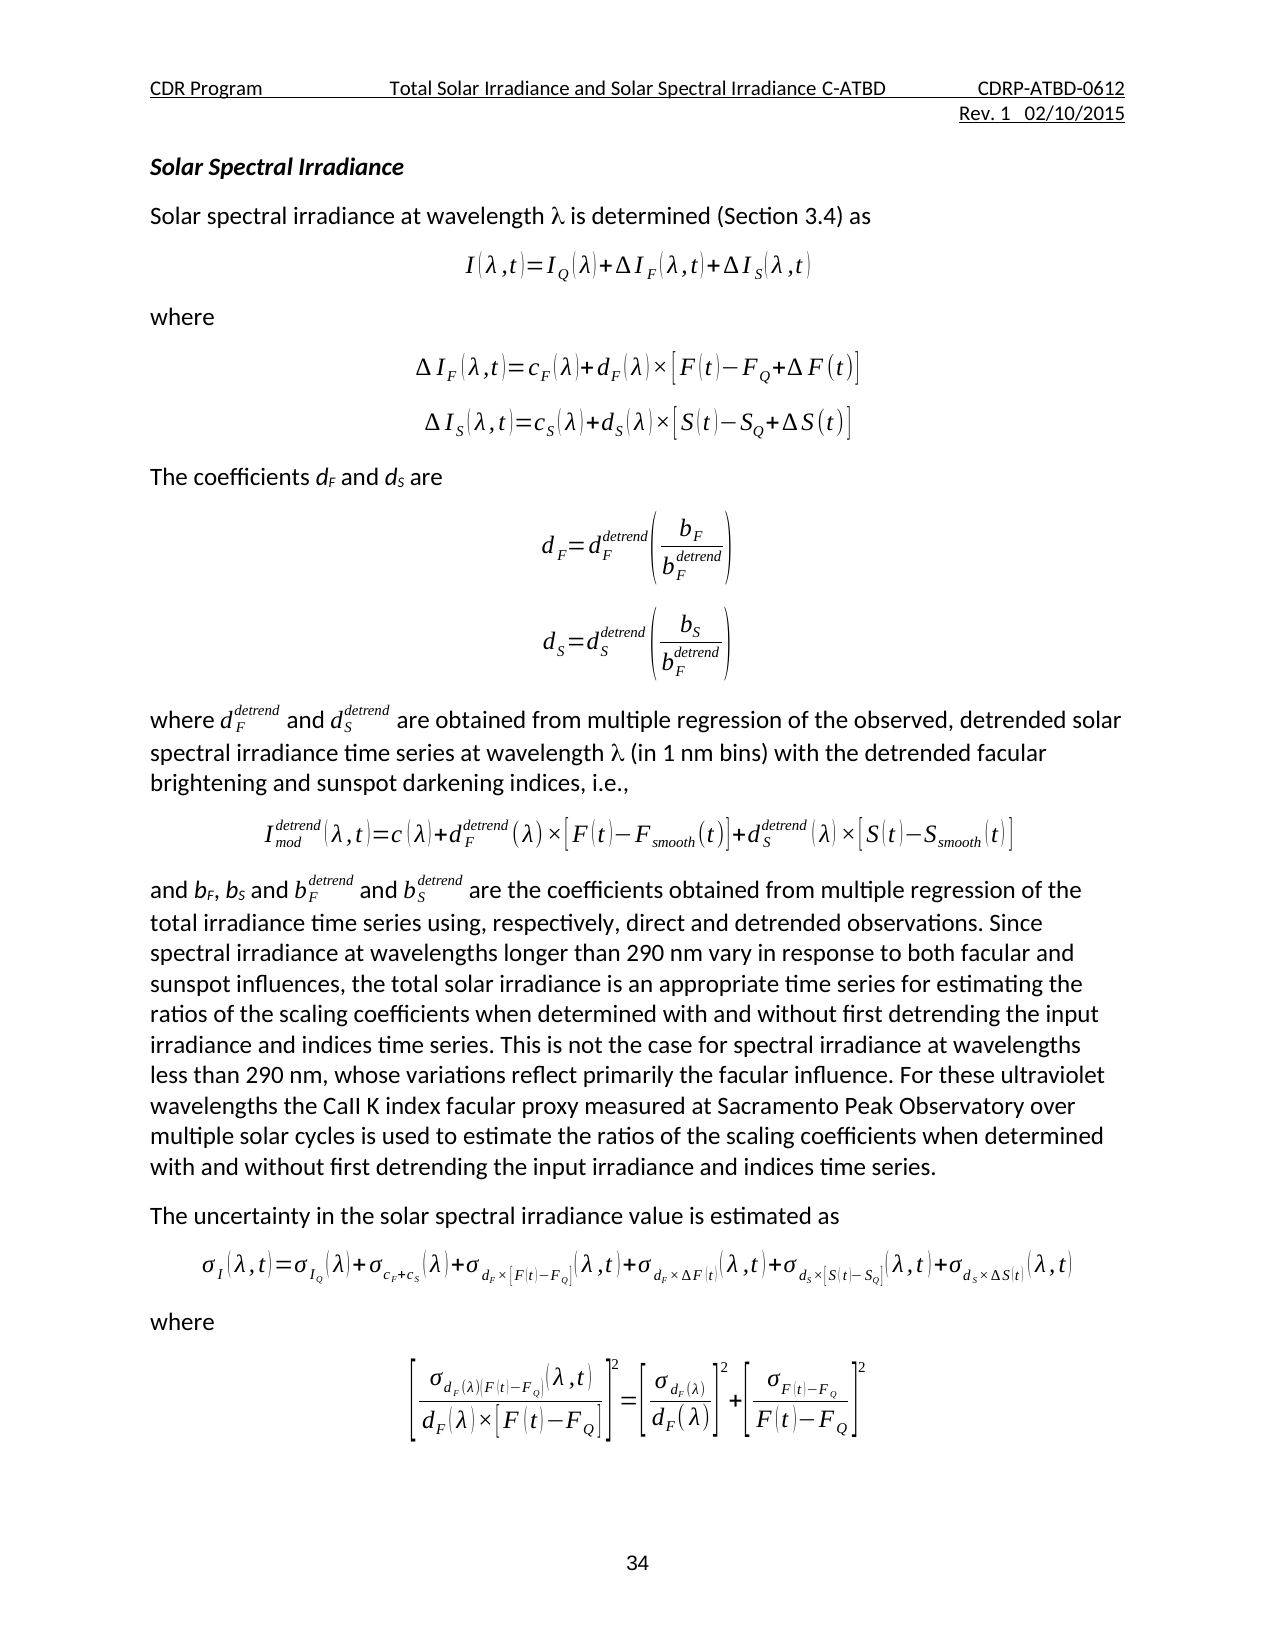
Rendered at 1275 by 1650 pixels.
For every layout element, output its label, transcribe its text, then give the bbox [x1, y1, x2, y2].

text where and are obtained from multiple regression of the observed, detrended solar spectral irradiance time series at wavelength (in 1 nm bins) with the detrended facular brightening and sunspot darkening indices, i.e., [150, 702, 1125, 798]
text The uncertainty in the solar spectral irradiance value is estimated as [150, 1200, 1125, 1231]
text The coefficients dF and dS are [150, 461, 1125, 491]
text and bF, bS and and are the coefficients obtained from multiple regression of the total irradiance time series using, respectively, direct and detrended observations. Since spectral irradiance at wavelengths longer than 290 nm vary in response to both facular and sunspot influences, the total solar irradiance is an appropriate time series for estimating the ratios of the scaling coefficients when determined with and without first detrending the input irradiance and indices time series. This is not the case for spectral irradiance at wavelengths less than 290 nm, whose variations reflect primarily the facular influence. For these ultraviolet wavelengths the CaII K index facular proxy measured at Sacramento Peak Observatory over multiple solar cycles is used to estimate the ratios of the scaling coefficients when determined with and without first detrending the input irradiance and indices time series. [150, 872, 1125, 1181]
text where [150, 301, 1125, 332]
text Solar spectral irradiance at wavelength is determined (Section 3.4) as [150, 201, 1125, 231]
text where [150, 1306, 1125, 1337]
text Solar Spectral Irradiance [150, 151, 1125, 182]
